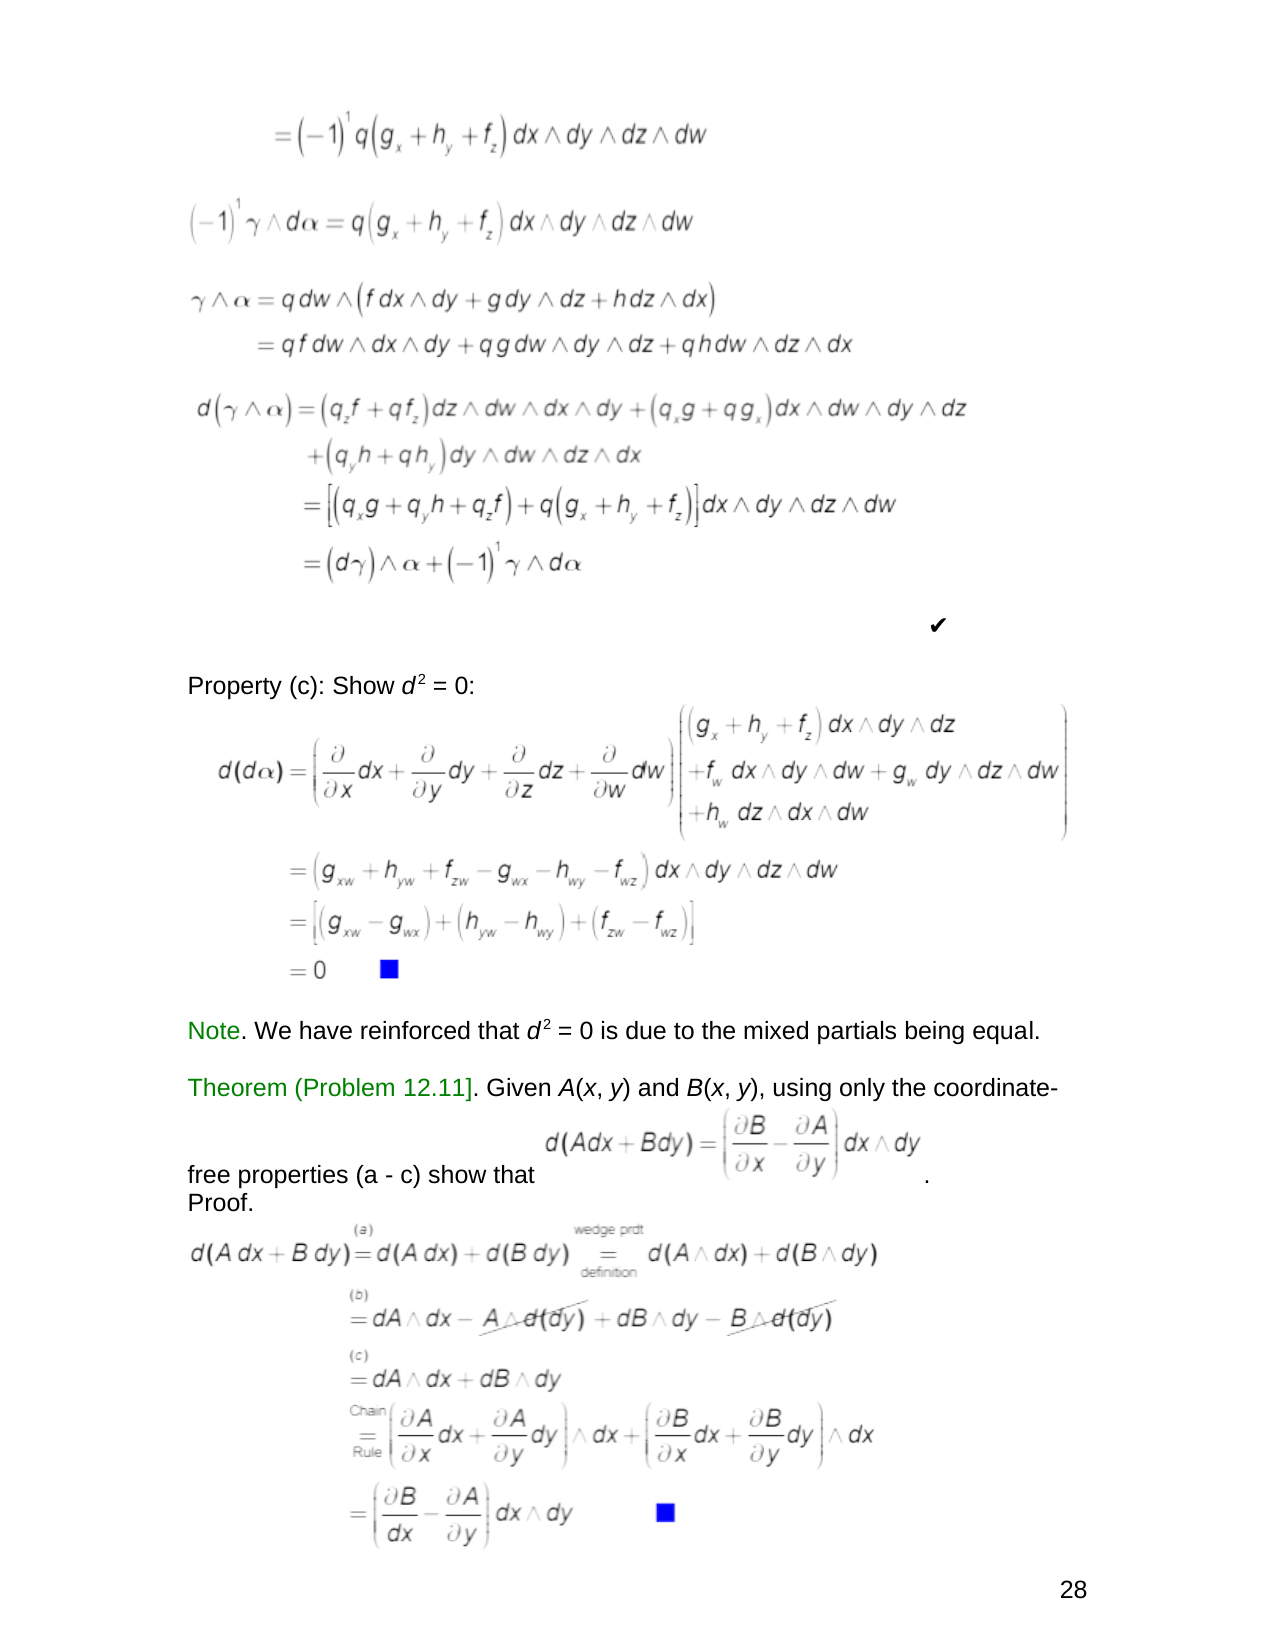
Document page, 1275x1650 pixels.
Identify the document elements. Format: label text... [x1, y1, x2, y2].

text ✔ [187, 479, 1087, 642]
text Property (c): Show d 2 = 0: [187, 671, 1087, 699]
text Theorem (Problem 12.11]. Given A(x, y) and B(x, y), using only the coordinate-free properties (a - c) show that . [187, 1073, 1087, 1188]
text Note. We have reinforced that d 2 = 0 is due to the mixed partials being equal. [187, 1016, 1087, 1044]
text Proof. [187, 1188, 1087, 1217]
